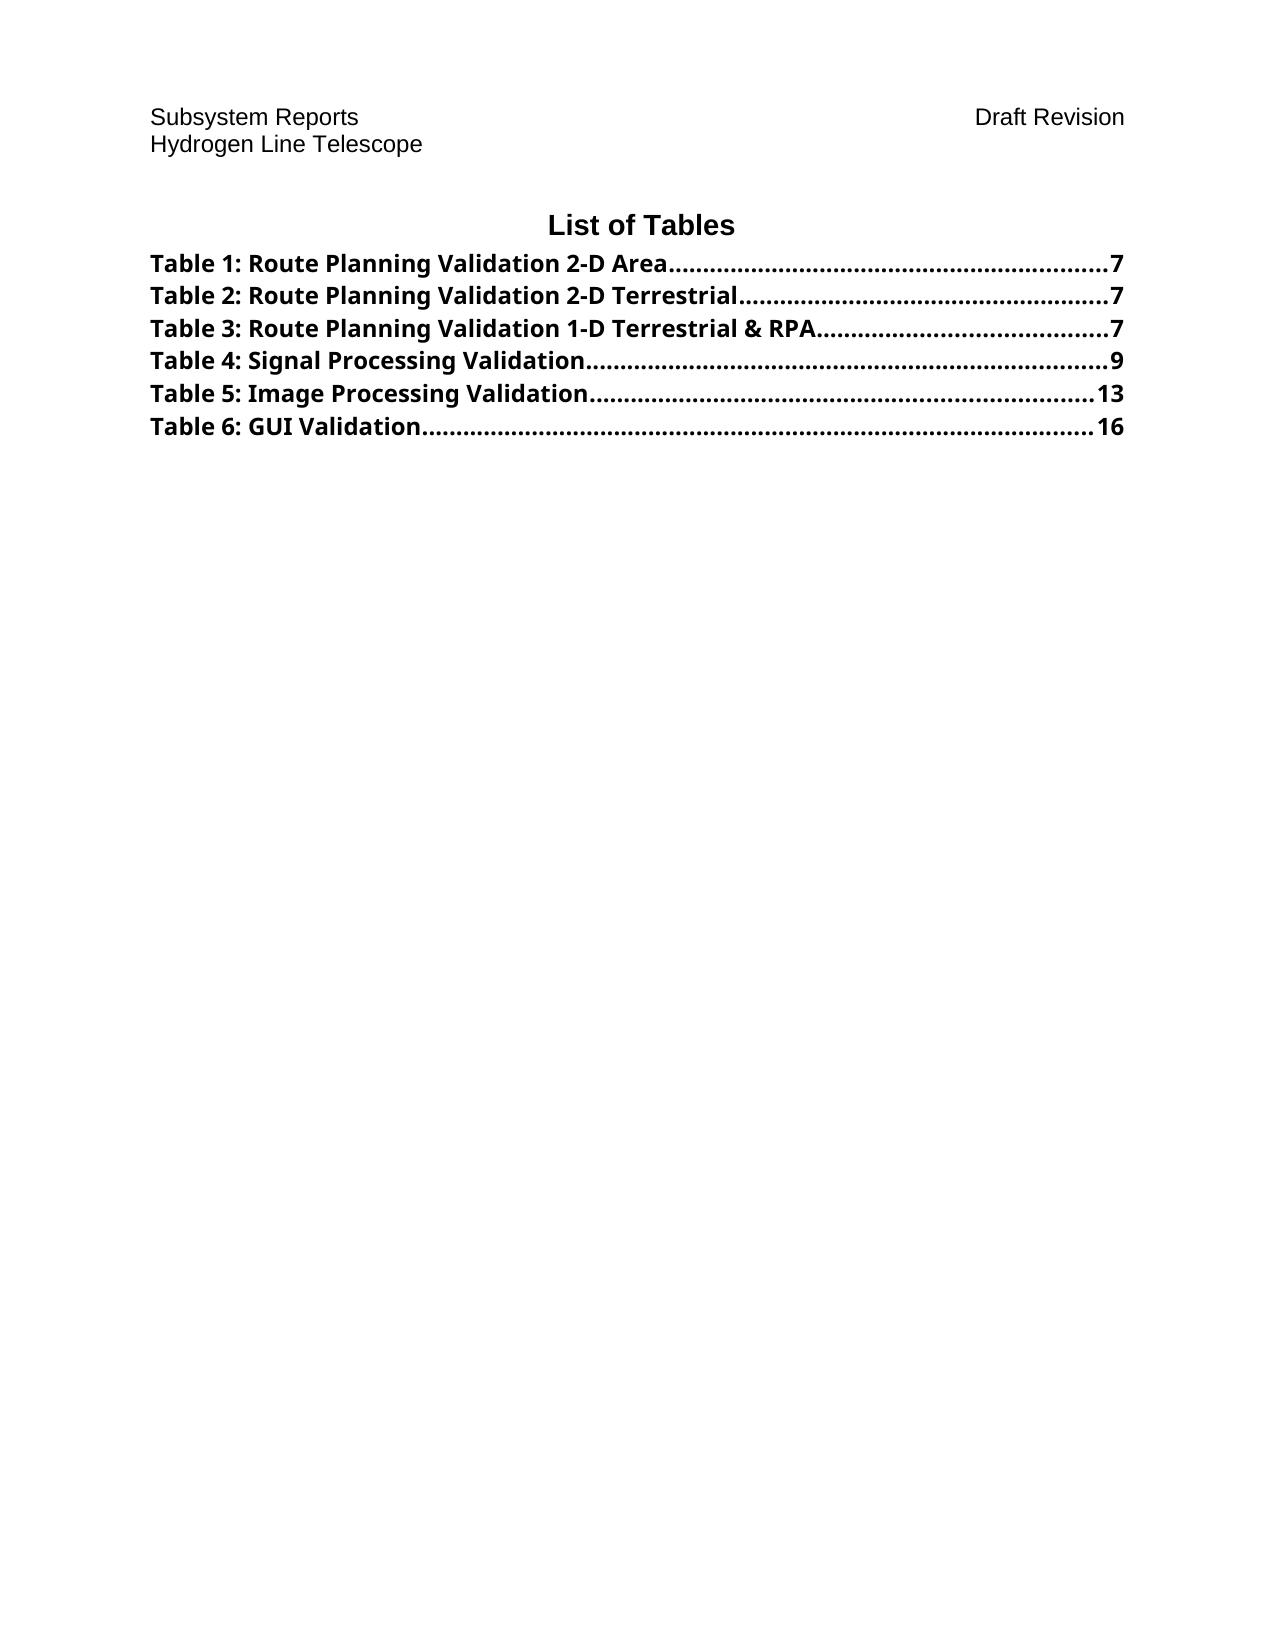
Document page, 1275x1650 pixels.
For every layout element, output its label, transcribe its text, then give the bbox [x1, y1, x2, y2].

text Table 3: Route Planning Validation 1-D Terrestrial & RPA 7 [150, 312, 1125, 344]
text Table 2: Route Planning Validation 2-D Terrestrial 7 [150, 279, 1125, 312]
subtitle List of Tables [150, 208, 1125, 241]
text Table 5: Image Processing Validation 13 [150, 377, 1125, 409]
text Table 4: Signal Processing Validation 9 [150, 344, 1125, 377]
text Table 1: Route Planning Validation 2-D Area 7 [150, 246, 1125, 279]
text Table 6: GUI Validation 16 [150, 409, 1125, 442]
